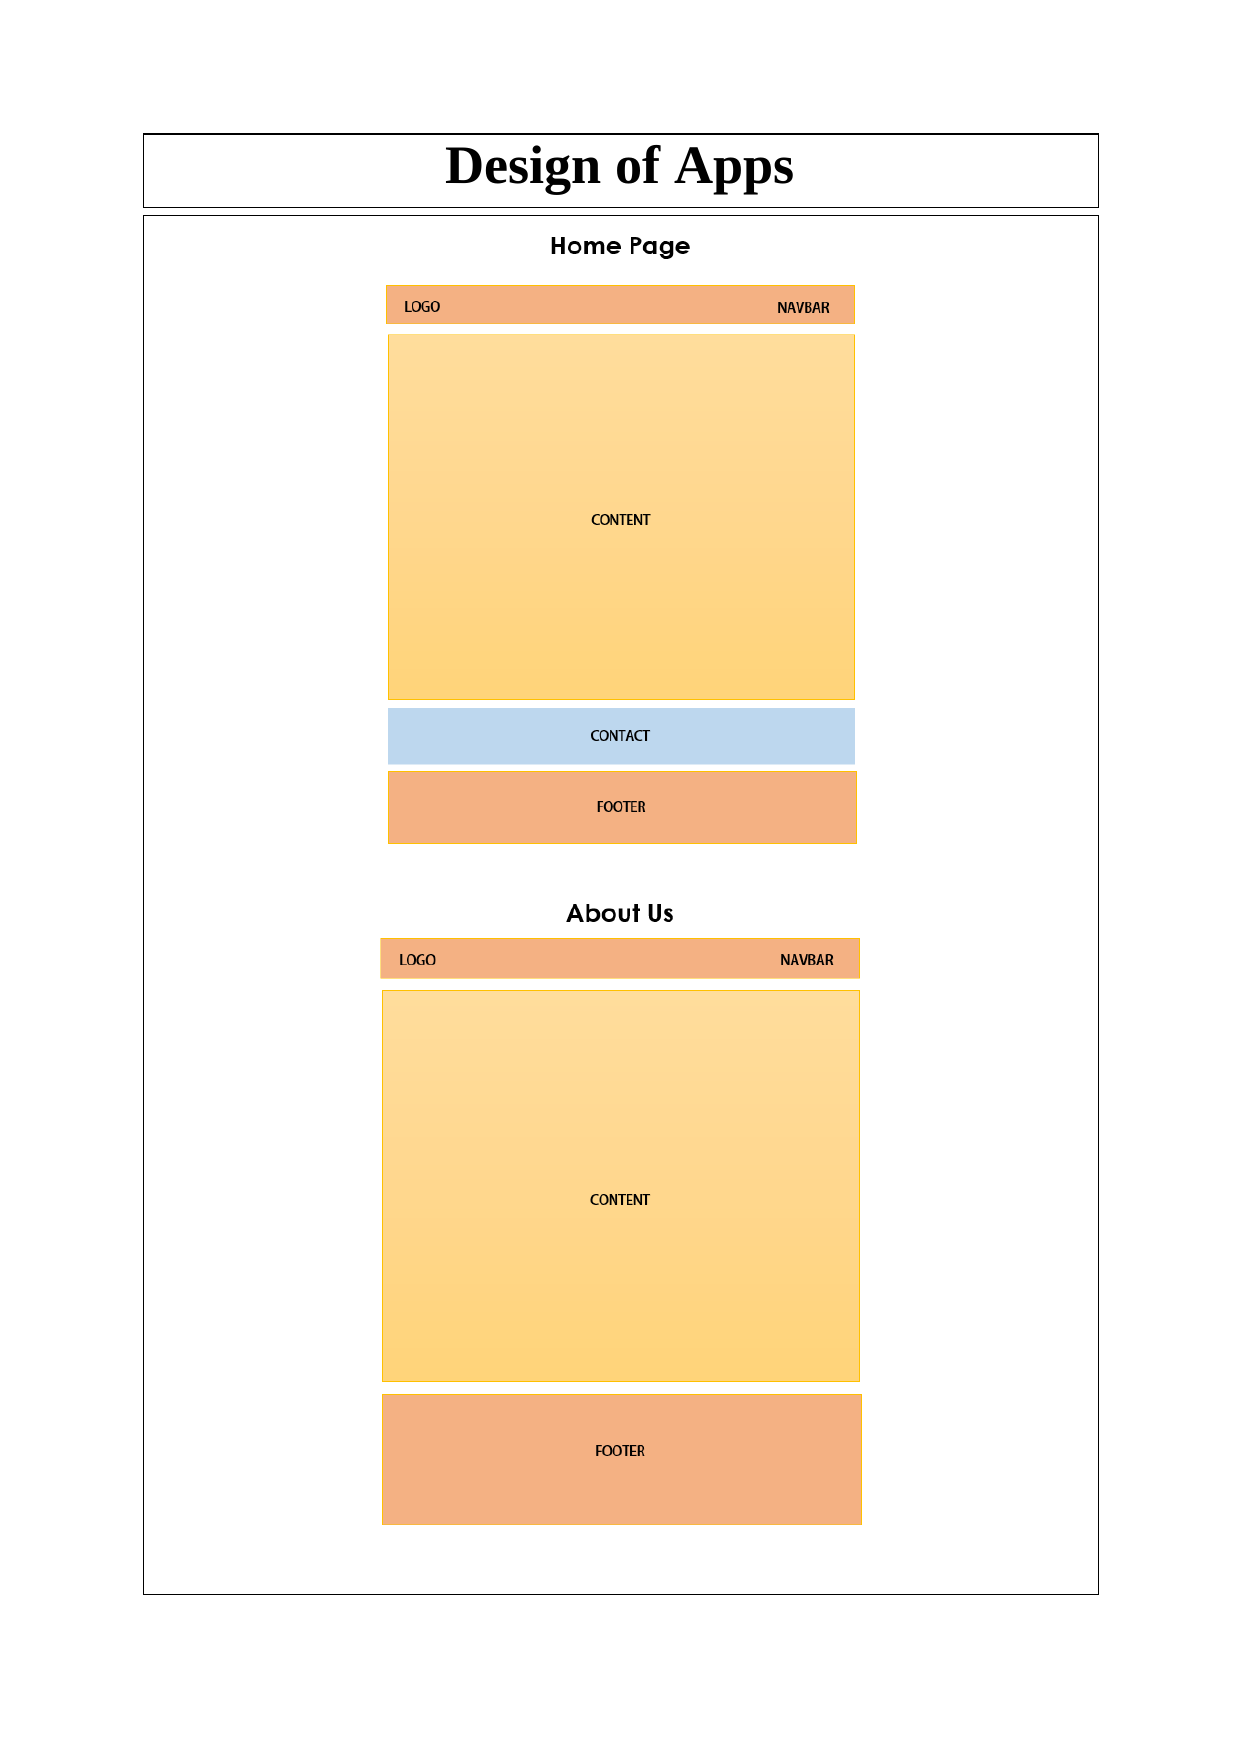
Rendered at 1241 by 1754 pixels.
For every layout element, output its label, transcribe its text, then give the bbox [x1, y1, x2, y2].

picture [355, 288, 888, 867]
text Design of Apps [150, 133, 1090, 195]
picture [349, 891, 893, 1545]
text Design of Apps [150, 225, 1090, 288]
